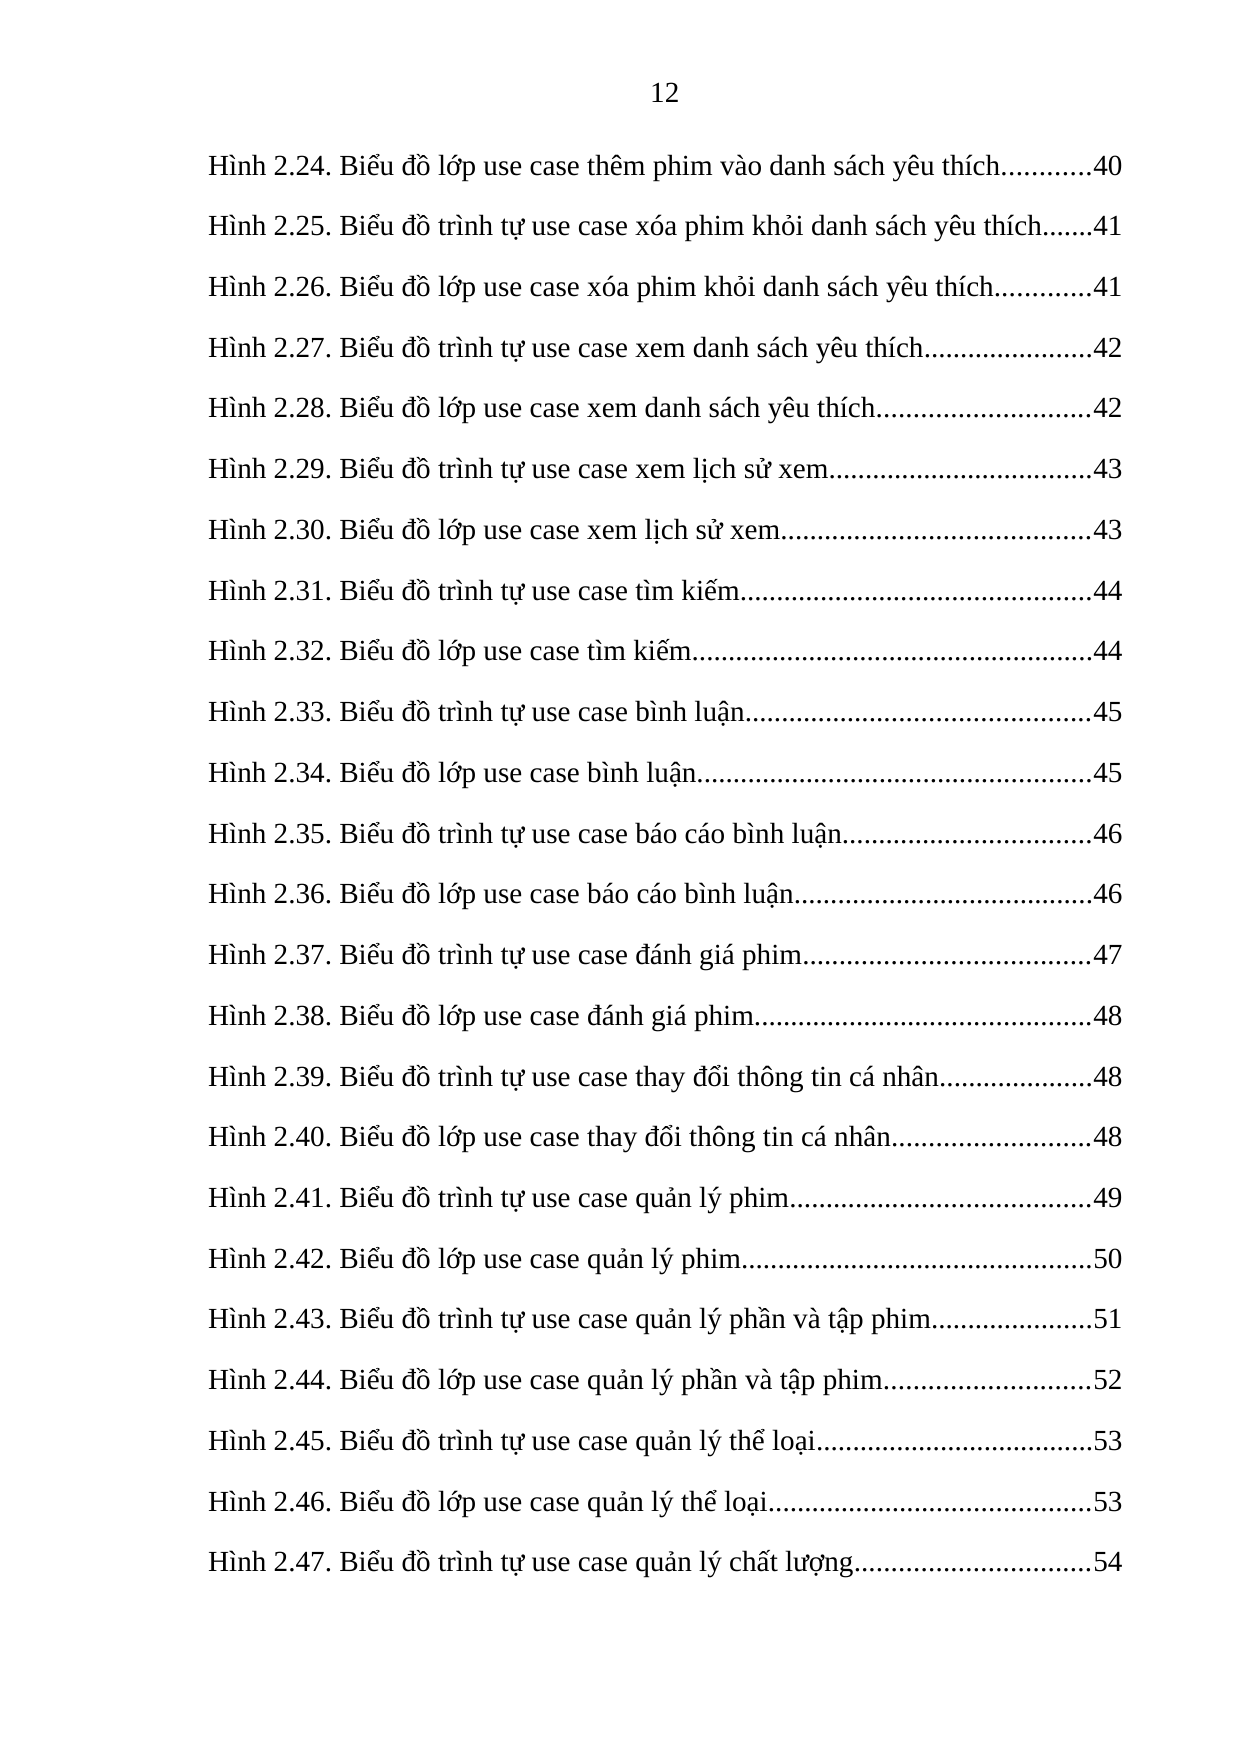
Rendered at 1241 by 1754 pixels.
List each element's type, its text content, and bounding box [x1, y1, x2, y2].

text Hình 2.24. Biểu đồ lớp use case thêm phim vào danh sách yêu thích 40 [207, 148, 1122, 181]
text Hình 2.41. Biểu đồ trình tự use case quản lý phim 49 [207, 1180, 1122, 1214]
text Hình 2.42. Biểu đồ lớp use case quản lý phim 50 [207, 1241, 1122, 1274]
text Hình 2.29. Biểu đồ trình tự use case xem lịch sử xem 43 [207, 451, 1122, 485]
text Hình 2.25. Biểu đồ trình tự use case xóa phim khỏi danh sách yêu thích 41 [207, 208, 1122, 242]
text Hình 2.34. Biểu đồ lớp use case bình luận 45 [207, 755, 1122, 788]
text Hình 2.36. Biểu đồ lớp use case báo cáo bình luận 46 [207, 876, 1122, 910]
text Hình 2.31. Biểu đồ trình tự use case tìm kiếm 44 [207, 573, 1122, 606]
text Hình 2.43. Biểu đồ trình tự use case quản lý phần và tập phim 51 [207, 1302, 1122, 1335]
text Hình 2.46. Biểu đồ lớp use case quản lý thể loại 53 [207, 1484, 1122, 1517]
text Hình 2.28. Biểu đồ lớp use case xem danh sách yêu thích 42 [207, 391, 1122, 424]
text Hình 2.27. Biểu đồ trình tự use case xem danh sách yêu thích 42 [207, 330, 1122, 363]
text Hình 2.40. Biểu đồ lớp use case thay đổi thông tin cá nhân 48 [207, 1119, 1122, 1153]
text Hình 2.30. Biểu đồ lớp use case xem lịch sử xem 43 [207, 512, 1122, 546]
text Hình 2.44. Biểu đồ lớp use case quản lý phần và tập phim 52 [207, 1362, 1122, 1396]
text Hình 2.32. Biểu đồ lớp use case tìm kiếm 44 [207, 633, 1122, 667]
text Hình 2.26. Biểu đồ lớp use case xóa phim khỏi danh sách yêu thích 41 [207, 269, 1122, 303]
text Hình 2.38. Biểu đồ lớp use case đánh giá phim 48 [207, 998, 1122, 1031]
text Hình 2.47. Biểu đồ trình tự use case quản lý chất lượng 54 [207, 1544, 1122, 1578]
text Hình 2.35. Biểu đồ trình tự use case báo cáo bình luận 46 [207, 816, 1122, 849]
text Hình 2.45. Biểu đồ trình tự use case quản lý thể loại 53 [207, 1423, 1122, 1457]
text Hình 2.33. Biểu đồ trình tự use case bình luận 45 [207, 694, 1122, 728]
text Hình 2.37. Biểu đồ trình tự use case đánh giá phim 47 [207, 937, 1122, 971]
text Hình 2.39. Biểu đồ trình tự use case thay đổi thông tin cá nhân 48 [207, 1059, 1122, 1092]
